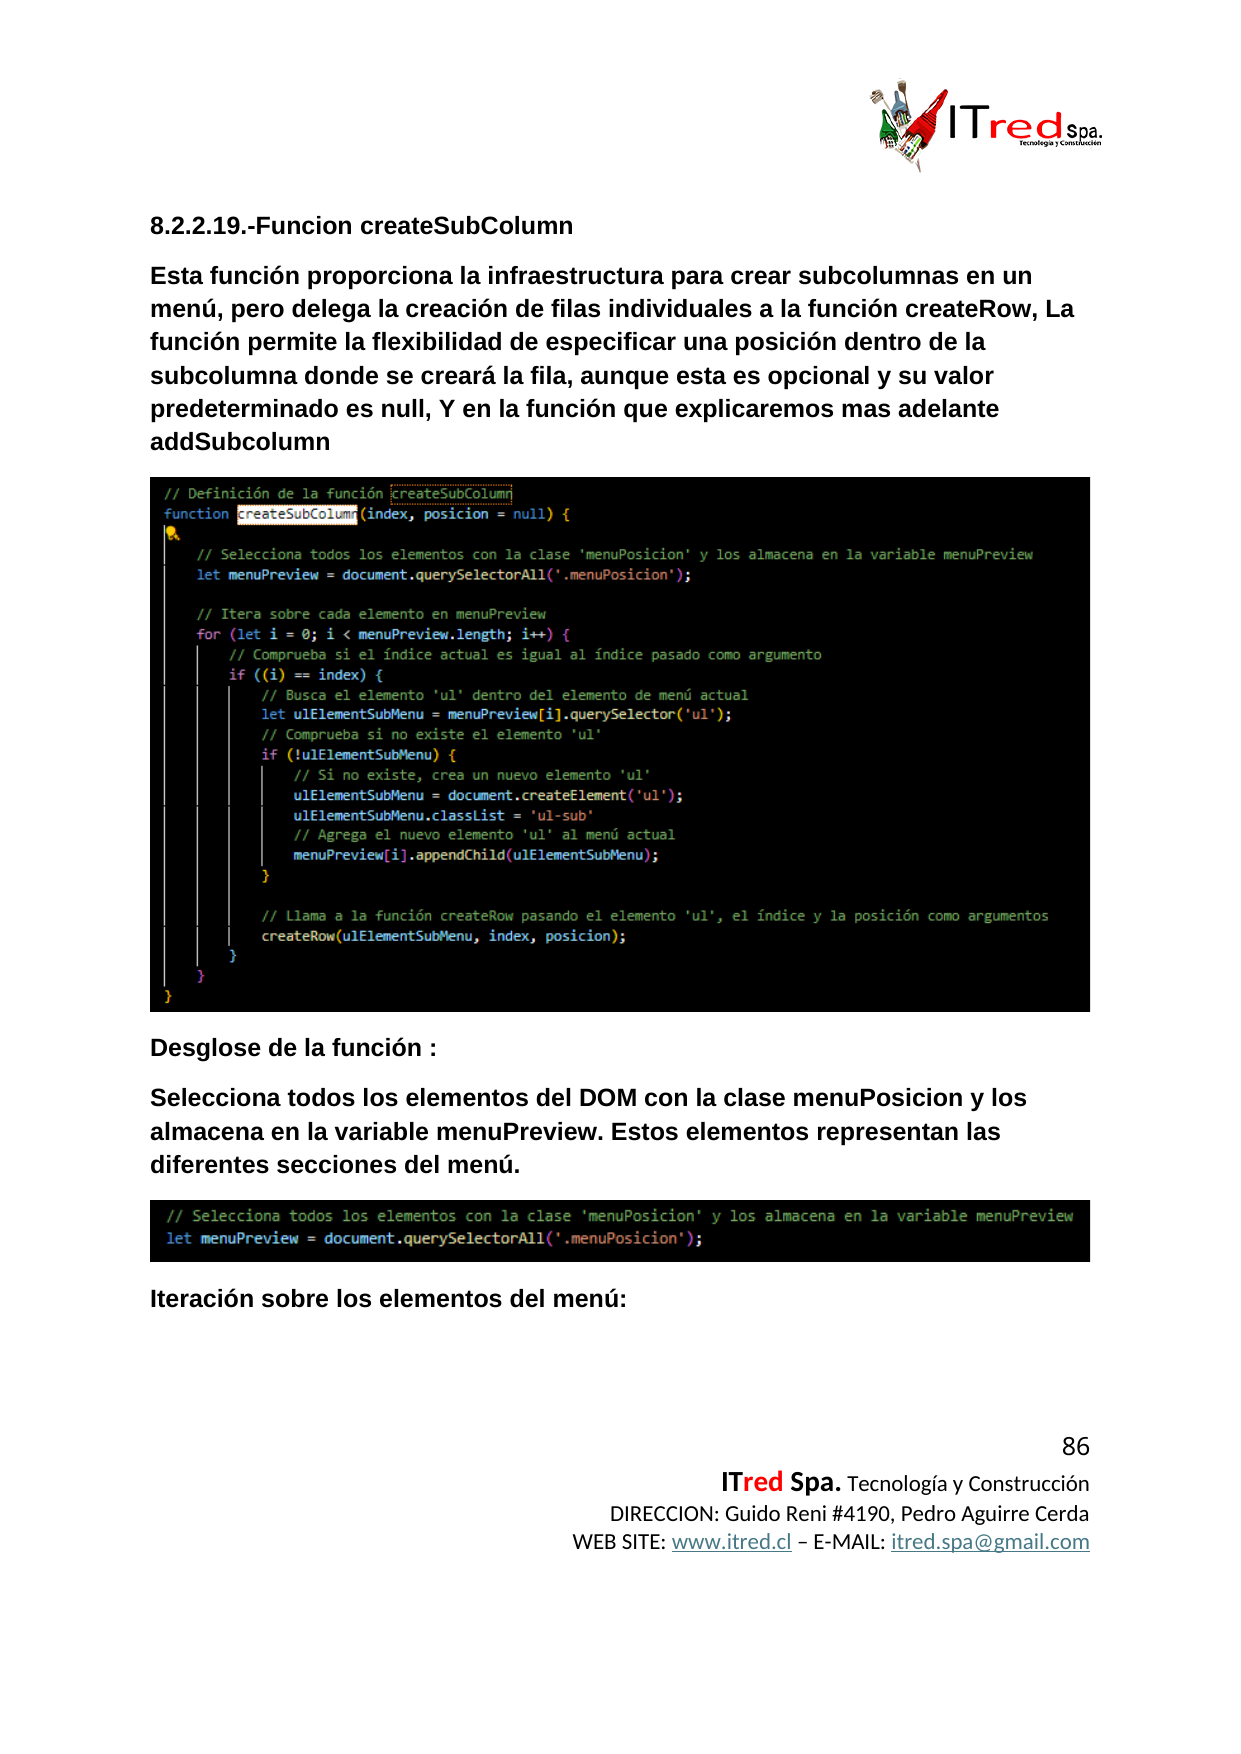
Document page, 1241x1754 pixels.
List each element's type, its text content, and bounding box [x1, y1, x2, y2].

picture [868, 77, 1102, 174]
text Desglose de la función : [150, 1033, 1090, 1062]
text Selecciona todos los elementos del DOM con la clase menuPosicion y los almacena en la variable menuPreview. Estos elementos representan las diferentes secciones del menú. [150, 1083, 1090, 1179]
text Esta función proporciona la infraestructura para crear subcolumnas en un menú, pero delega la creación de filas individuales a la función createRow, La función permite la flexibilidad de especificar una posición dentro de la subcolumna donde se creará la fila, aunque esta es opcional y su valor predeterminado es null, Y en la función que explicaremos mas adelante addSubcolumn [150, 261, 1090, 456]
picture [150, 1200, 1091, 1262]
picture [150, 477, 1091, 1012]
text 8.2.2.19.-Funcion createSubColumn [150, 211, 1090, 239]
text Iteración sobre los elementos del menú: [150, 1284, 1090, 1313]
